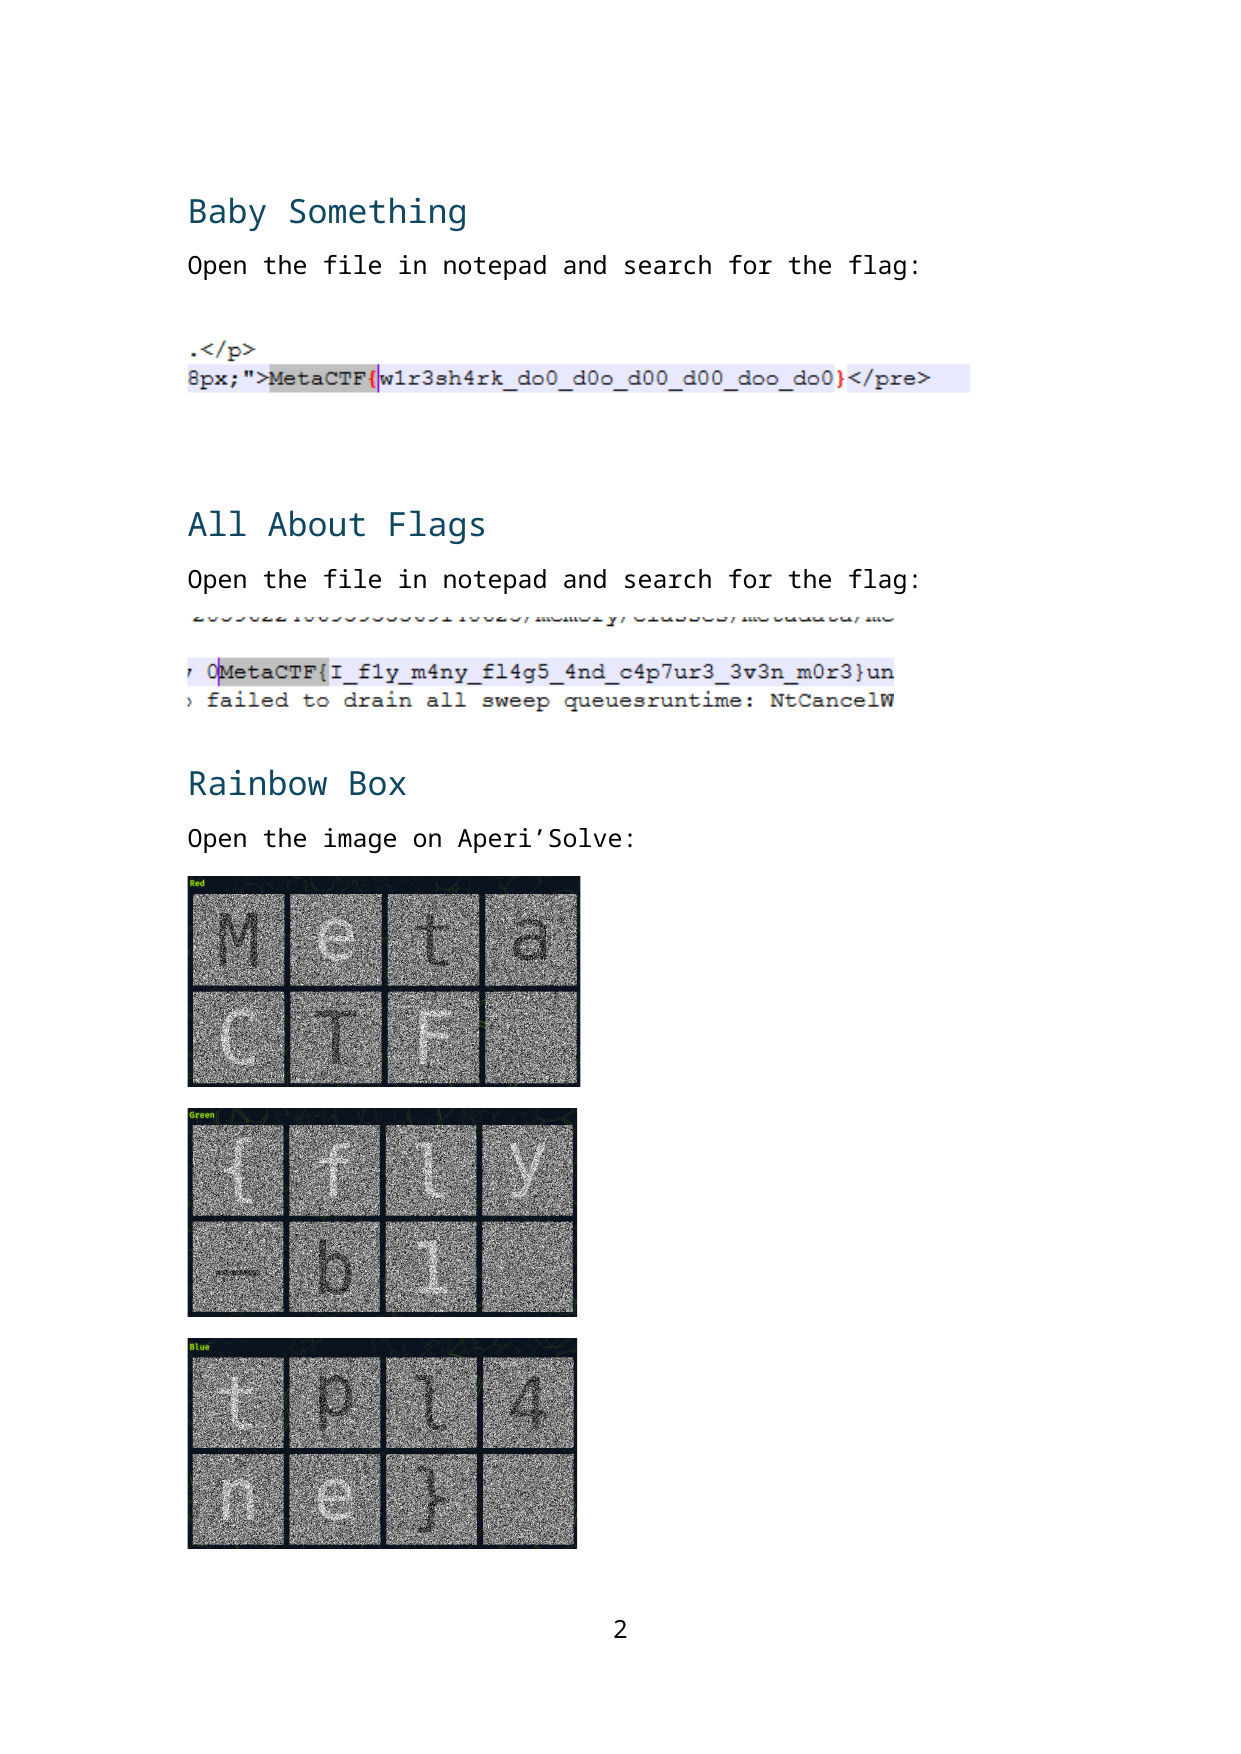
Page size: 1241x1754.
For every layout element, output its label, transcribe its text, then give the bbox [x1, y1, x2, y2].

subtitle All About Flags [187, 501, 1053, 547]
picture [187, 876, 581, 1087]
subtitle Baby Something [187, 187, 1053, 233]
picture [187, 617, 894, 718]
picture [187, 1108, 578, 1317]
picture [187, 303, 971, 459]
text Open the file in notepad and search for the flag: [187, 248, 1053, 282]
subtitle Rainbow Box [187, 760, 1053, 806]
picture [187, 1338, 578, 1549]
text Open the image on Aperi’Solve: [187, 821, 1053, 855]
text Open the file in notepad and search for the flag: [187, 562, 1053, 596]
